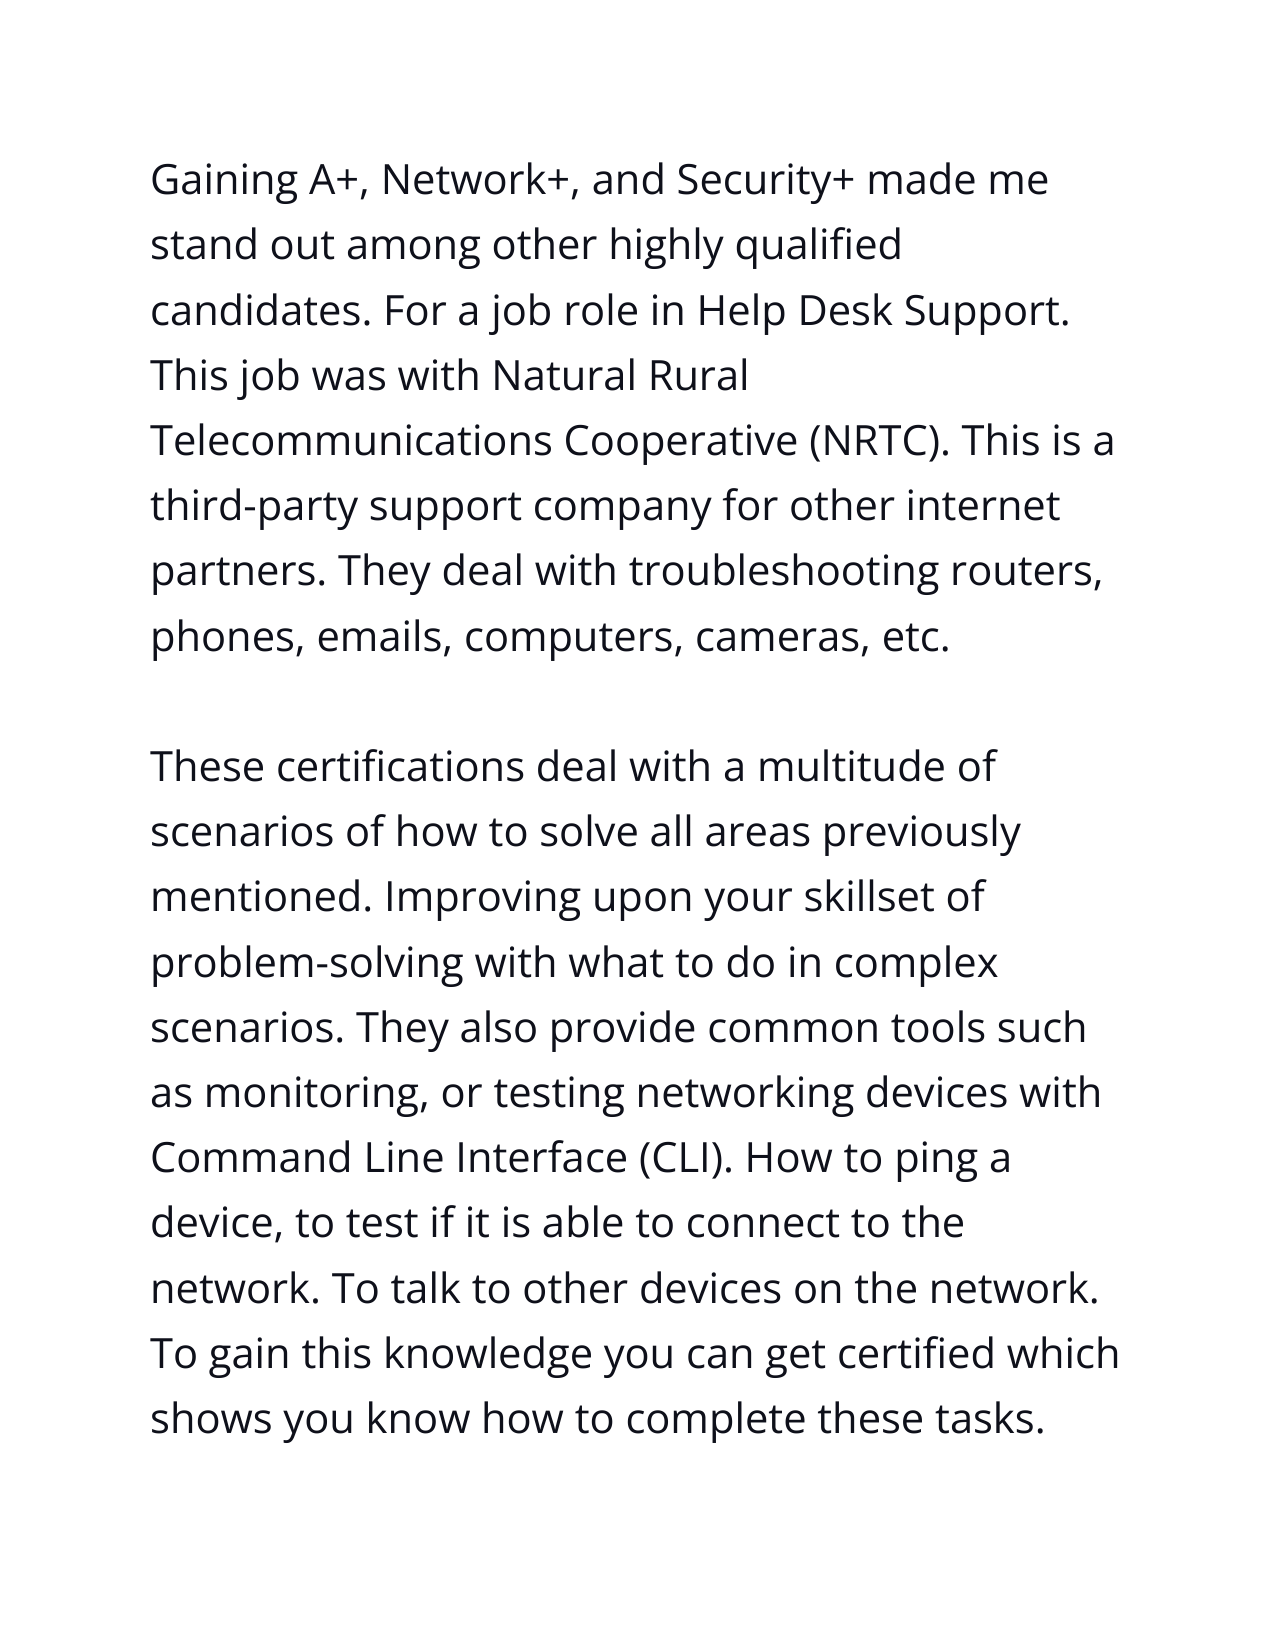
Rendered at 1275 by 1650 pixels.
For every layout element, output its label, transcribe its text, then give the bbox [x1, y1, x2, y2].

text These certifications deal with a multitude of scenarios of how to solve all areas previously mentioned. Improving upon your skillset of problem-solving with what to do in complex scenarios. They also provide common tools such as monitoring, or testing networking devices with Command Line Interface (CLI). How to ping a device, to test if it is able to connect to the network. To talk to other devices on the network. To gain this knowledge you can get certified which shows you know how to complete these tasks. [150, 737, 1125, 1446]
text Gaining A+, Network+, and Security+ made me stand out among other highly qualified candidates. For a job role in Help Desk Support. This job was with Natural Rural Telecommunications Cooperative (NRTC). This is a third-party support company for other internet partners. They deal with troubleshooting routers, phones, emails, computers, cameras, etc. [150, 150, 1125, 663]
